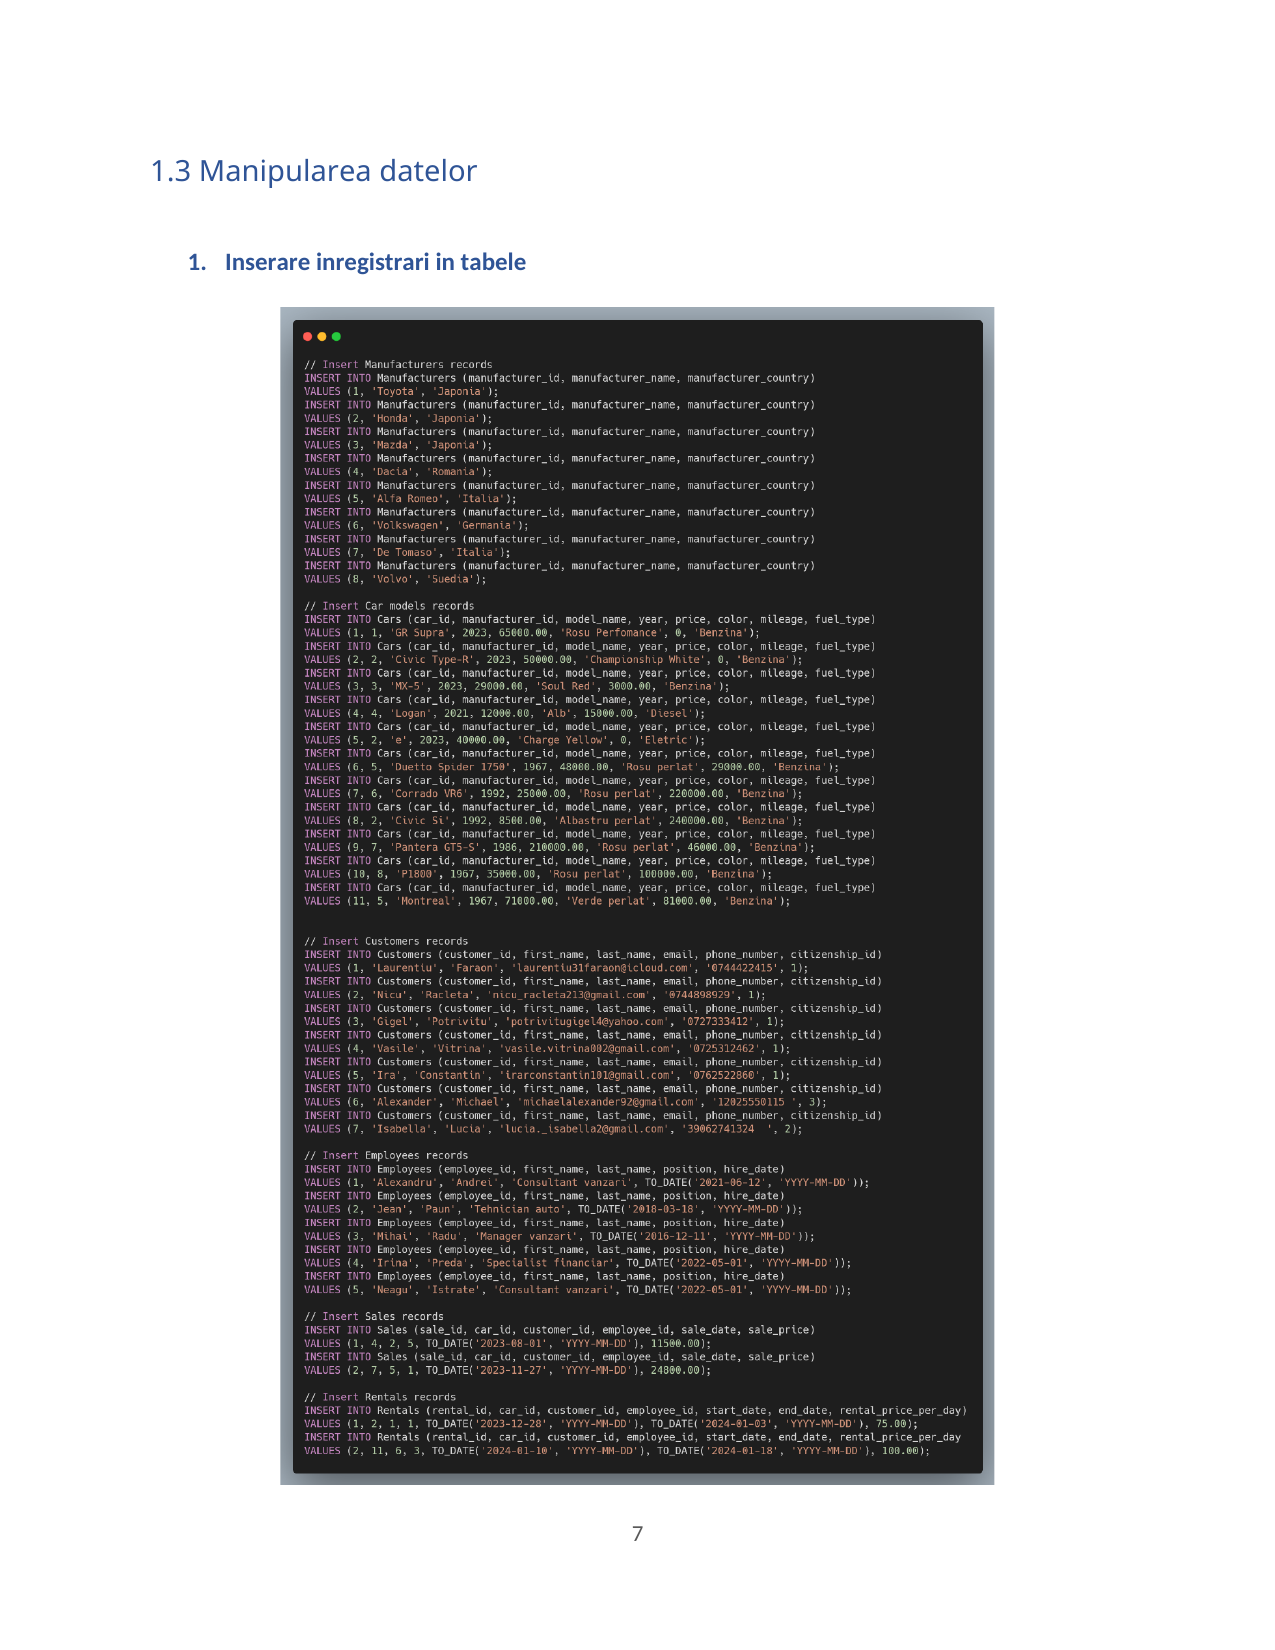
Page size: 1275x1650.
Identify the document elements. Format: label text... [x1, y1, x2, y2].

picture [278, 307, 994, 1481]
subtitle Manipularea datelor [150, 150, 1125, 190]
list Inserare inregistrari in tabele [187, 246, 1125, 276]
